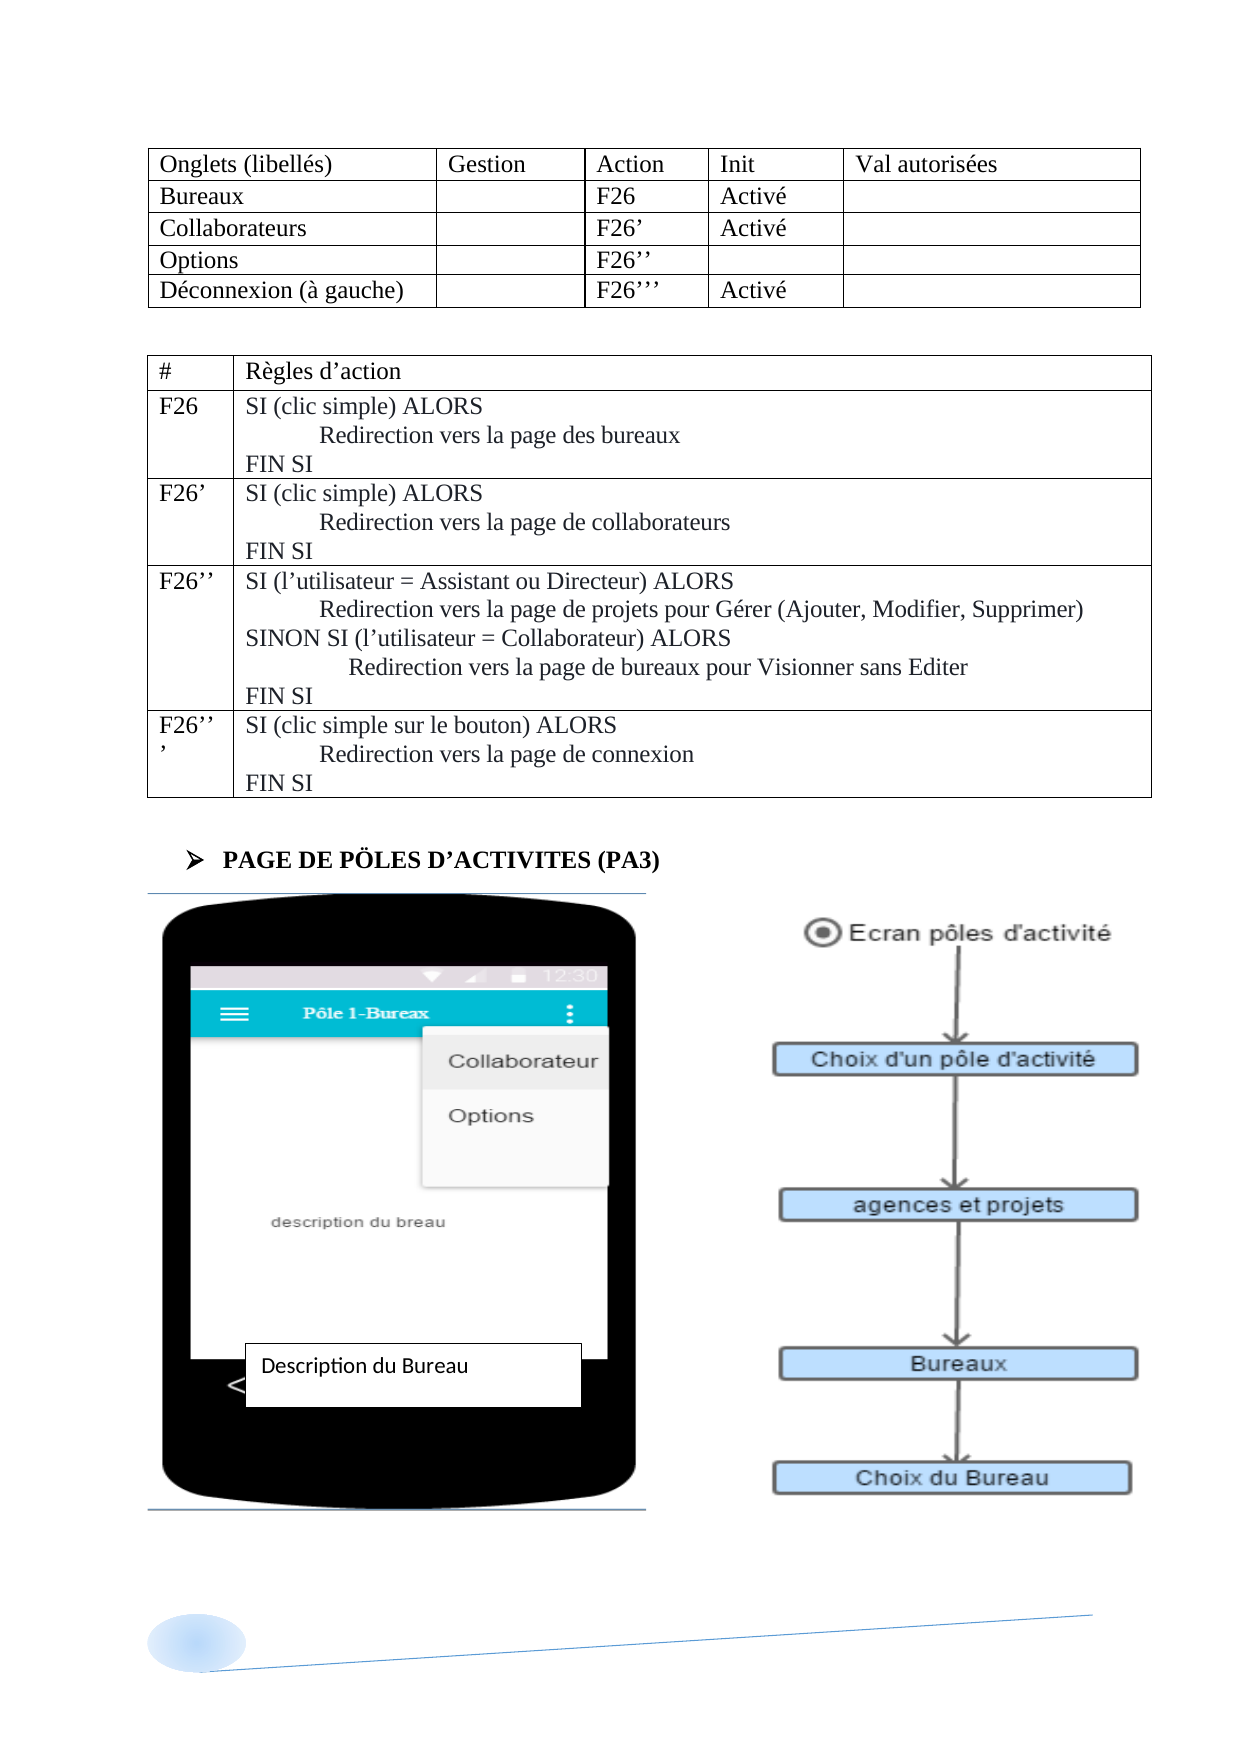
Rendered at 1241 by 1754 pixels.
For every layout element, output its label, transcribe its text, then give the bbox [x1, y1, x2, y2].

table_cell F26’’ [148, 566, 233, 709]
table_cell Val autorisées [844, 149, 1140, 180]
table_cell [709, 246, 843, 274]
table_cell [844, 275, 1140, 307]
table_cell [844, 181, 1140, 212]
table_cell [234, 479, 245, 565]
table_cell [437, 246, 584, 274]
table_cell F26’ [148, 479, 233, 565]
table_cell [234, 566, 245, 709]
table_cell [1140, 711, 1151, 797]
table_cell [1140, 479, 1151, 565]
table_cell Activé [709, 181, 843, 212]
table_cell [437, 275, 584, 307]
table_cell F26’’’ [148, 711, 233, 797]
table_cell [844, 246, 1140, 274]
table_cell Onglets (libellés) [149, 149, 436, 180]
table_header # [148, 356, 233, 390]
table_cell Bureaux [149, 181, 436, 212]
table_cell Collaborateurs [149, 213, 436, 244]
table_cell F26 [148, 391, 233, 477]
table_header Règles d’action [234, 356, 1151, 390]
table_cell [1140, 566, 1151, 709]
table_cell F26’’’ [586, 275, 708, 307]
table_cell Déconnexion (à gauche) [149, 275, 436, 307]
table_cell Init [709, 149, 843, 180]
table_cell F26’ [586, 213, 708, 244]
table_cell Activé [709, 275, 843, 307]
table_cell SI (clic simple) ALORS Redirection vers la page des bureaux FIN SI [313, 391, 1151, 477]
table_cell F26 [586, 181, 708, 212]
table_cell Action [586, 149, 708, 180]
table_cell Activé [709, 213, 843, 244]
table_cell [437, 181, 584, 212]
table_cell [437, 213, 584, 244]
table_cell [844, 213, 1140, 244]
table_cell Gestion [437, 149, 584, 180]
table_cell Options [149, 246, 436, 274]
table_cell F26’’ [586, 246, 708, 274]
picture [147, 893, 647, 1511]
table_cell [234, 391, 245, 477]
list PAGE DE PÖLES D’ACTIVITES (PA3) [185, 846, 1093, 874]
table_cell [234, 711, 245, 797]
picture [739, 908, 1189, 1545]
